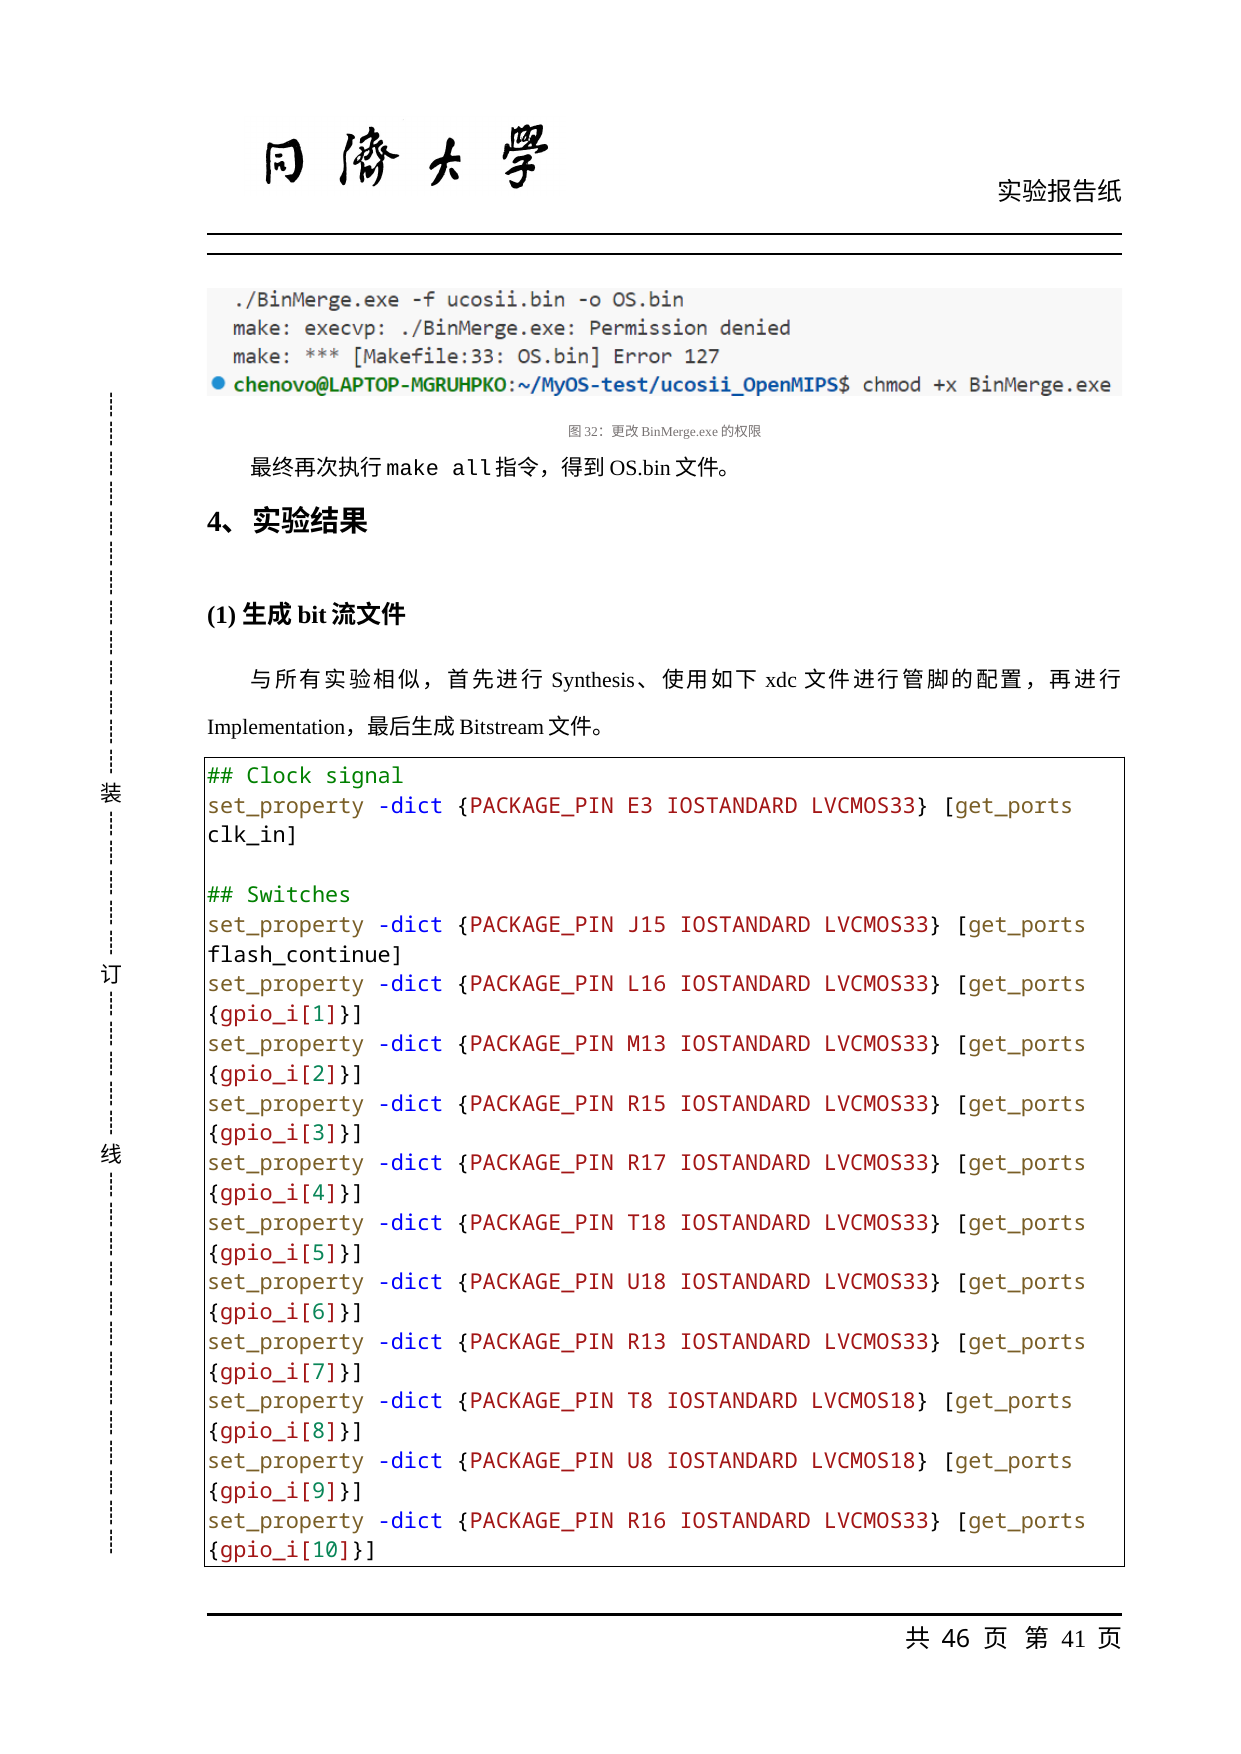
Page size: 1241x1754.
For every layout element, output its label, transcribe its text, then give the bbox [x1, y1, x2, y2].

text set_property -dict {PACKAGE_PIN T18 IOSTANDARD LVCMOS33} [get_ports {gpio_i[5]}] [207, 1207, 1122, 1266]
text set_property -dict {PACKAGE_PIN R16 IOSTANDARD LVCMOS33} [get_ports {gpio_i[10]}] [205, 1501, 1124, 1566]
text set_property -dict {PACKAGE_PIN J15 IOSTANDARD LVCMOS33} [get_ports flash_continue] [207, 909, 1122, 968]
text set_property -dict {PACKAGE_PIN M13 IOSTANDARD LVCMOS33} [get_ports {gpio_i[2]}] [207, 1028, 1122, 1087]
text set_property -dict {PACKAGE_PIN R15 IOSTANDARD LVCMOS33} [get_ports {gpio_i[3]}] [207, 1087, 1122, 1147]
text set_property -dict {PACKAGE_PIN E3 IOSTANDARD LVCMOS33} [get_ports clk_in] [207, 789, 1122, 849]
subtitle 实验结果 [207, 498, 1122, 540]
text set_property -dict {PACKAGE_PIN R13 IOSTANDARD LVCMOS33} [get_ports {gpio_i[7]}] [207, 1326, 1122, 1385]
text ## Clock signal [205, 758, 1124, 789]
text set_property -dict {PACKAGE_PIN L16 IOSTANDARD LVCMOS33} [get_ports {gpio_i[1]}] [207, 968, 1122, 1028]
text ## Switches [207, 879, 1122, 909]
picture [206, 288, 1123, 396]
text set_property -dict {PACKAGE_PIN R17 IOSTANDARD LVCMOS33} [get_ports {gpio_i[4]}] [207, 1147, 1122, 1207]
text set_property -dict {PACKAGE_PIN U18 IOSTANDARD LVCMOS33} [get_ports {gpio_i[6]}] [207, 1266, 1122, 1326]
text 最终再次执行make all指令，得到OS.bin文件。 [207, 450, 1122, 482]
text 图32：更改BinMerge.exe的权限 [207, 420, 1122, 440]
text 与所有实验相似，首先进行Synthesis、使用如下xdc文件进行管脚的配置，再进行Implementation，最后生成Bitstream文件。 [207, 662, 1122, 741]
subtitle (1) 生成bit流文件 [207, 595, 1122, 631]
text set_property -dict {PACKAGE_PIN T8 IOSTANDARD LVCMOS18} [get_ports {gpio_i[8]}] [207, 1385, 1122, 1445]
text set_property -dict {PACKAGE_PIN U8 IOSTANDARD LVCMOS18} [get_ports {gpio_i[9]}] [207, 1445, 1122, 1501]
picture [244, 116, 566, 196]
